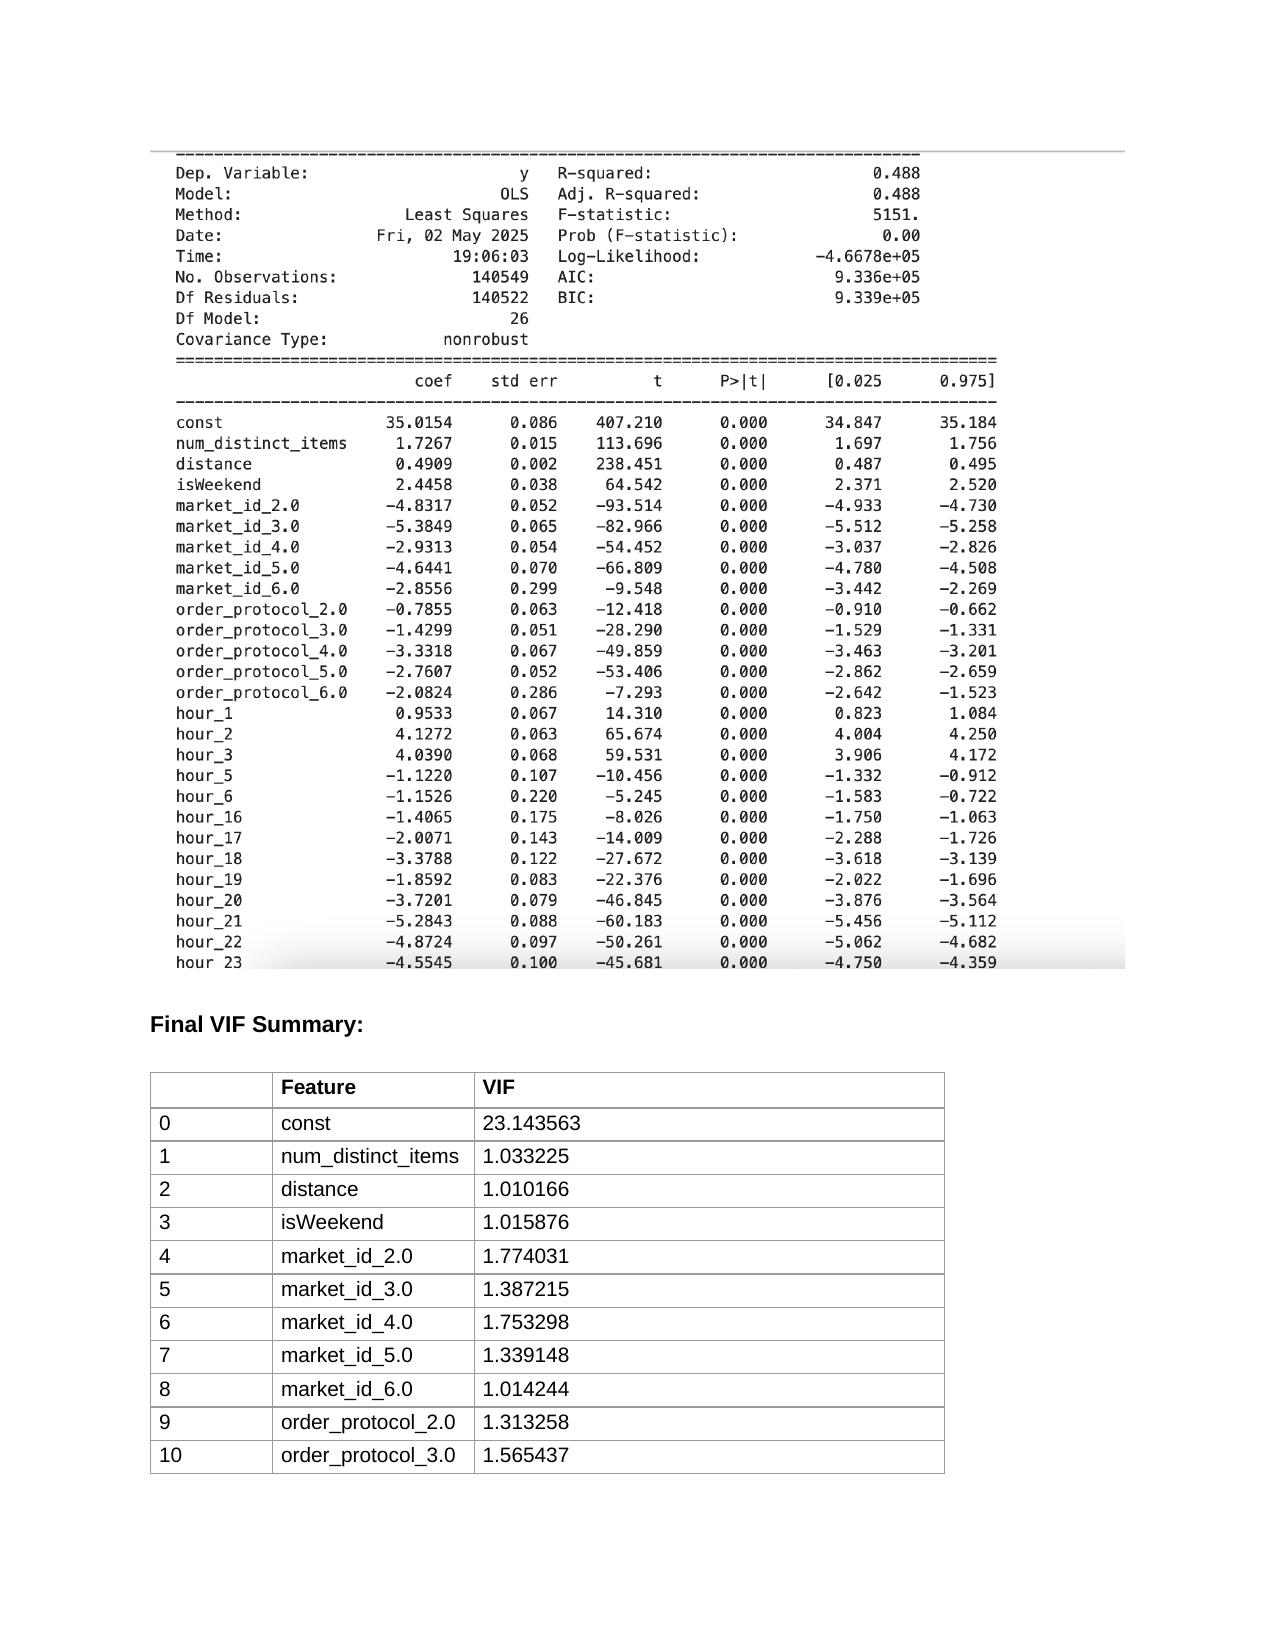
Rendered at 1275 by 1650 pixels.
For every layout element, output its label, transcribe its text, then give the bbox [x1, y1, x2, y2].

table_cell distance [273, 1175, 474, 1207]
table_cell 3 [151, 1208, 272, 1240]
table_cell market_id_2.0 [273, 1241, 474, 1273]
text Final VIF Summary: [150, 1011, 1125, 1037]
table_cell 1.010166 [475, 1175, 944, 1207]
table_cell 1.339148 [475, 1341, 944, 1373]
table_cell isWeekend [273, 1208, 474, 1240]
table_cell 0 [151, 1109, 272, 1140]
table_cell num_distinct_items [273, 1142, 474, 1174]
table_header VIF [475, 1073, 944, 1107]
table_cell const [273, 1109, 474, 1140]
table_cell 6 [151, 1308, 272, 1340]
table_cell 10 [151, 1441, 272, 1473]
table_cell 1 [151, 1142, 272, 1174]
table_cell 7 [151, 1341, 272, 1373]
table_header Feature [273, 1073, 474, 1107]
table_cell 1.387215 [475, 1275, 944, 1307]
table_cell order_protocol_2.0 [273, 1408, 474, 1439]
table_cell 5 [151, 1275, 272, 1307]
table_cell 1.753298 [475, 1308, 944, 1340]
table_cell 1.033225 [475, 1142, 944, 1174]
table_cell order_protocol_3.0 [273, 1441, 474, 1473]
table_header [151, 1073, 272, 1107]
picture [150, 150, 1125, 969]
table_cell 1.014244 [475, 1374, 944, 1406]
table_cell market_id_5.0 [273, 1341, 474, 1373]
table_cell market_id_6.0 [273, 1374, 474, 1406]
table_cell market_id_4.0 [273, 1308, 474, 1340]
table_cell 1.313258 [475, 1408, 944, 1439]
table_cell 8 [151, 1374, 272, 1406]
table_cell 1.015876 [475, 1208, 944, 1240]
table_cell 4 [151, 1241, 272, 1273]
table_cell 9 [151, 1408, 272, 1439]
table_cell 2 [151, 1175, 272, 1207]
table_cell market_id_3.0 [273, 1275, 474, 1307]
table_cell 23.143563 [475, 1109, 944, 1140]
table_cell 1.565437 [475, 1441, 944, 1473]
table_cell 1.774031 [475, 1241, 944, 1273]
